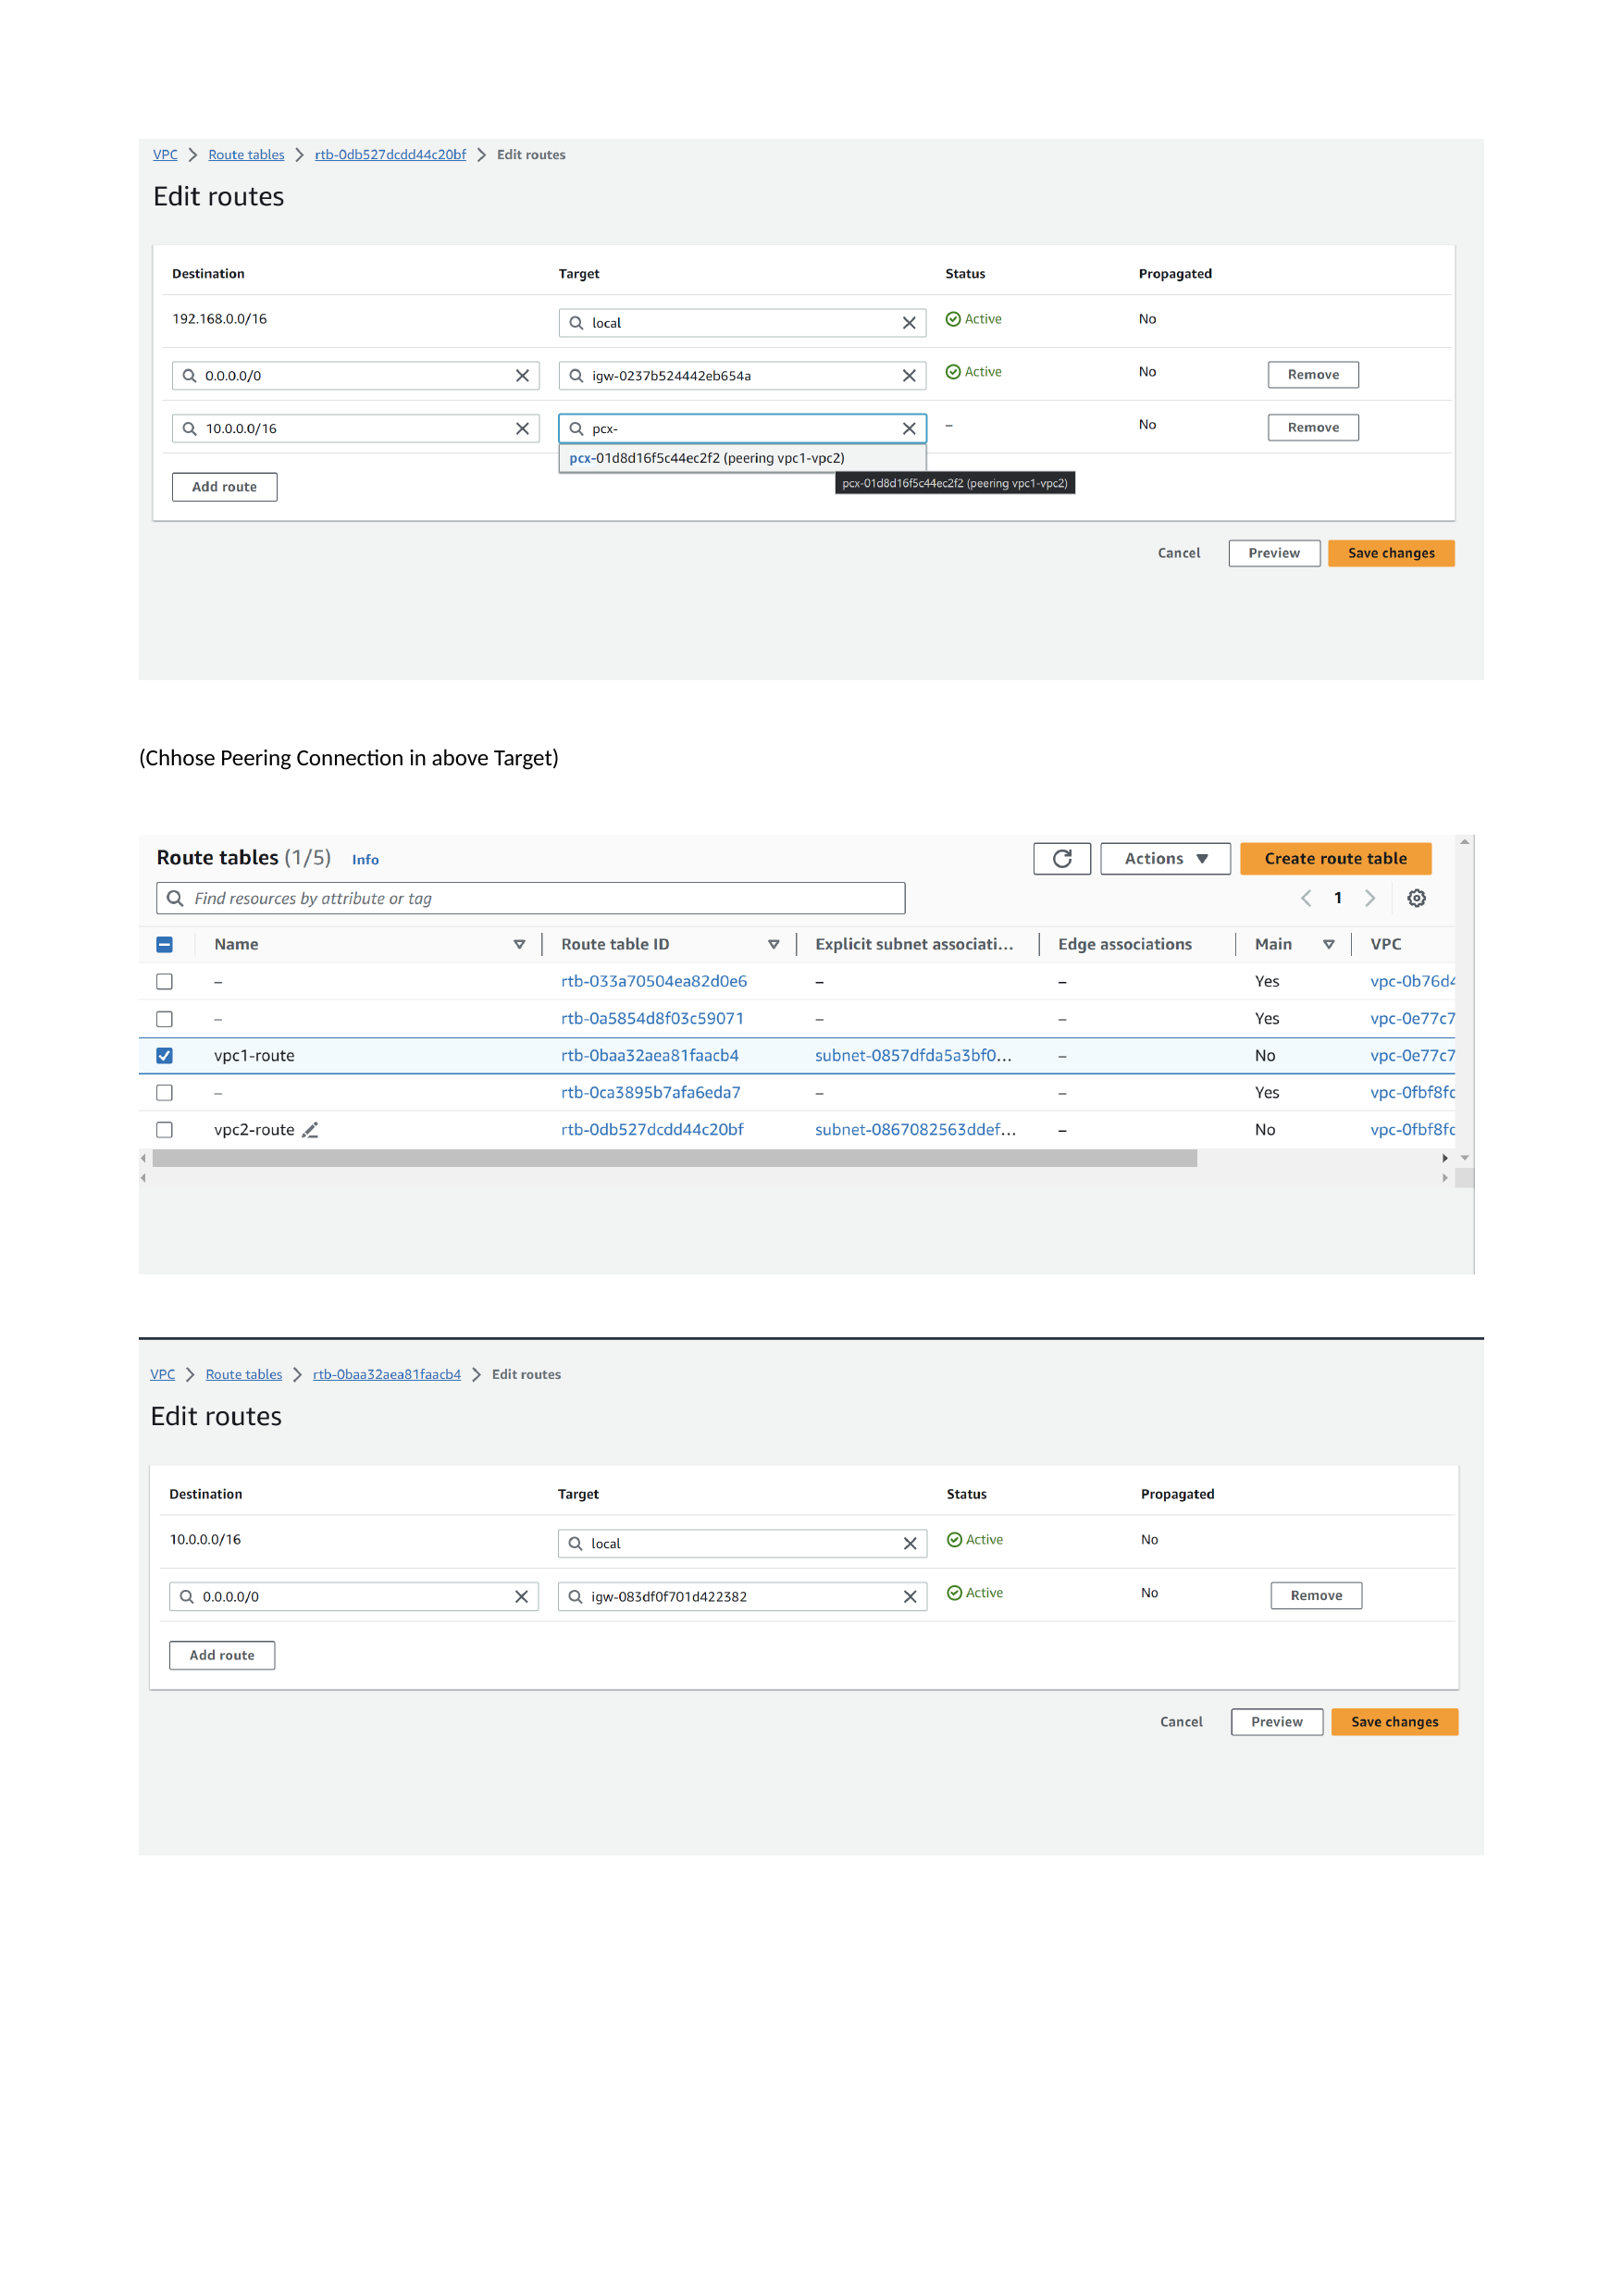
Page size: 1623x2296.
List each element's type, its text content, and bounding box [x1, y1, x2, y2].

picture [139, 835, 1484, 1274]
text (Chhose Peering Connection in above Target) [139, 743, 1484, 772]
picture [139, 1337, 1484, 1855]
picture [139, 139, 1484, 680]
